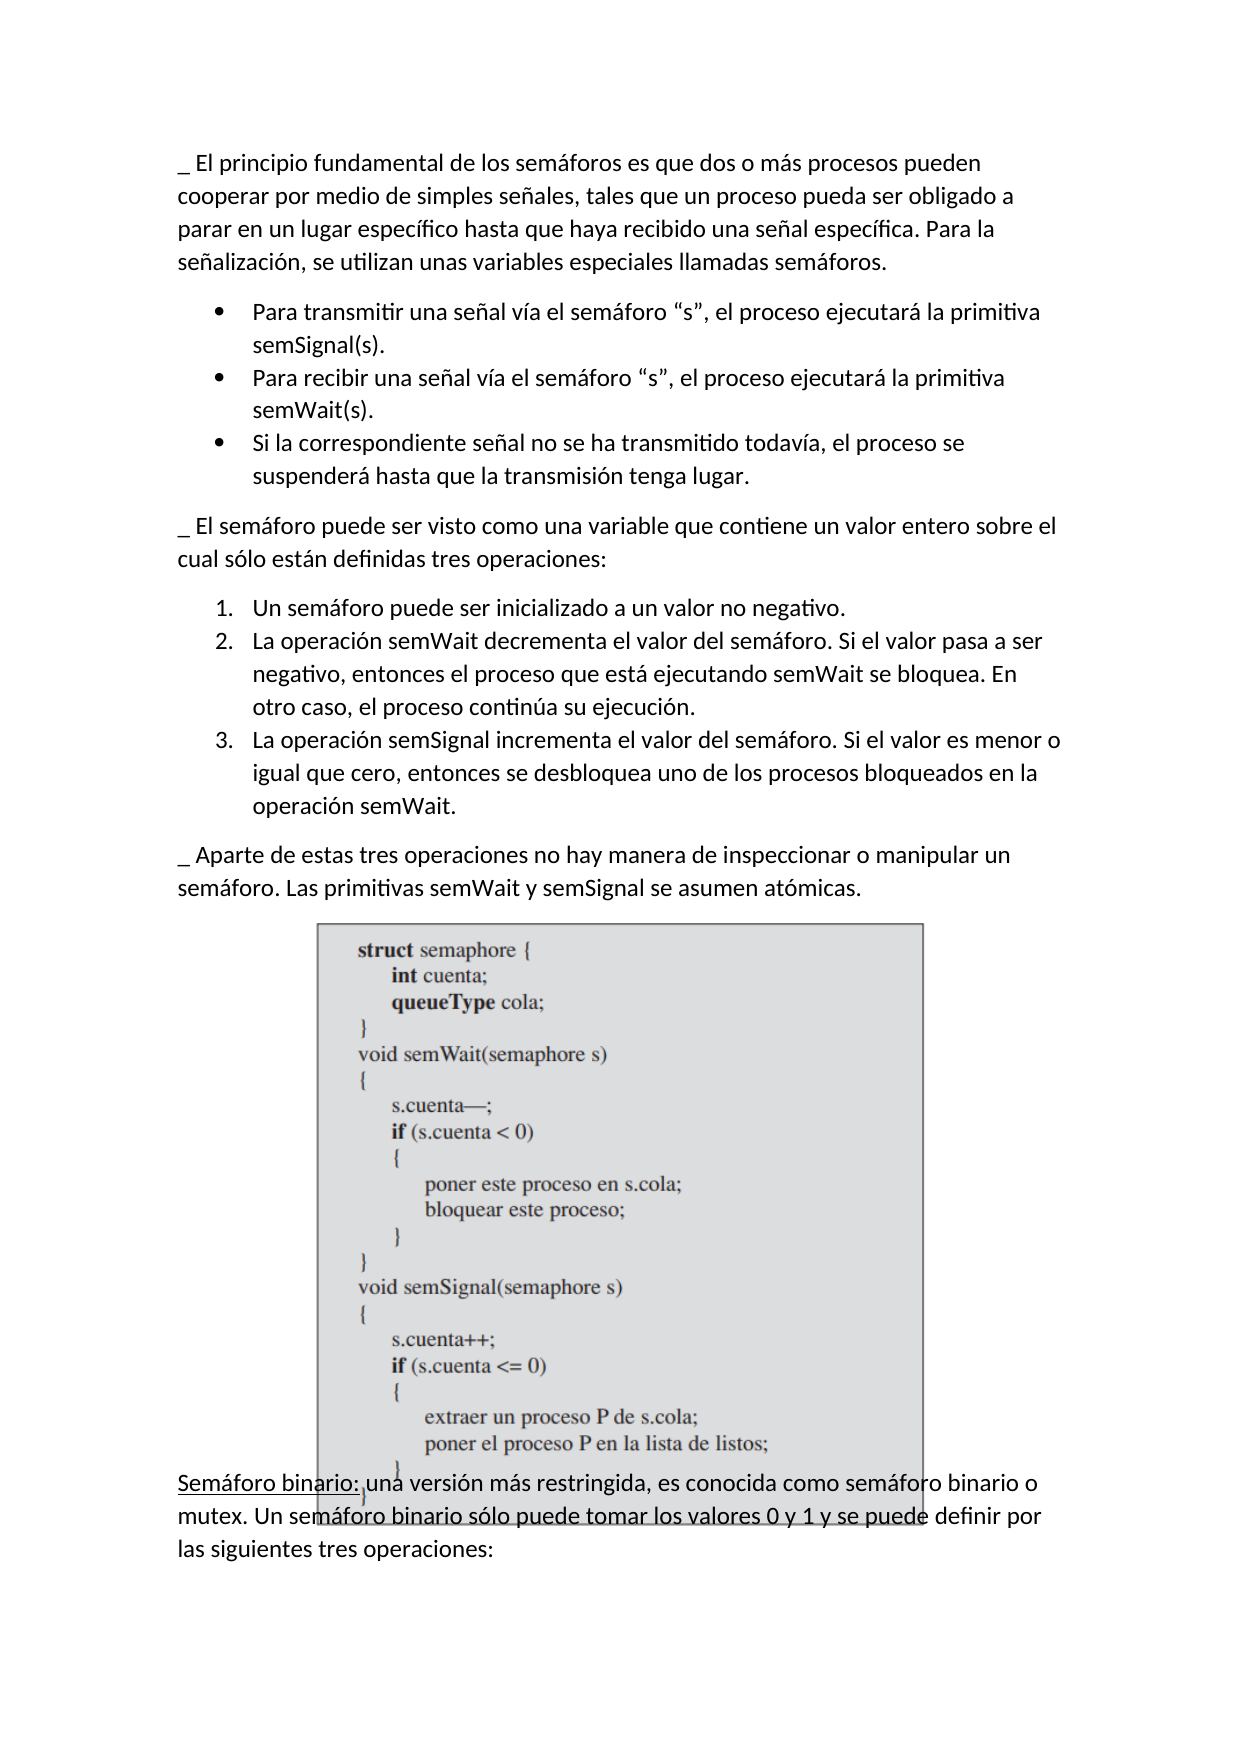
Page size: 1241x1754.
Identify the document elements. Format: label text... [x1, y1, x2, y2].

text _ El principio fundamental de los semáforos es que dos o más procesos pueden cooperar por medio de simples señales, tales que un proceso pueda ser obligado a parar en un lugar específico hasta que haya recibido una señal específica. Para la señalización, se utilizan unas variables especiales llamadas semáforos. [177, 148, 1063, 277]
list Para recibir una señal vía el semáforo “s”, el proceso ejecutará la primitiva semWait(s). [215, 362, 1063, 425]
list Si la correspondiente señal no se ha transmitido todavía, el proceso se suspenderá hasta que la transmisión tenga lugar. [215, 428, 1063, 491]
list La operación semSignal incrementa el valor del semáforo. Si el valor es menor o igual que cero, entonces se desbloquea uno de los procesos bloqueados en la operación semWait. [215, 724, 1063, 821]
text Semáforo binario: una versión más restringida, es conocida como semáforo binario o mutex. Un semáforo binario sólo puede tomar los valores 0 y 1 y se puede definir por las siguientes tres operaciones: [177, 1468, 1063, 1564]
list La operación semWait decrementa el valor del semáforo. Si el valor pasa a ser negativo, entonces el proceso que está ejecutando semWait se bloquea. En otro caso, el proceso continúa su ejecución. [215, 626, 1063, 722]
text _ El semáforo puede ser visto como una variable que contiene un valor entero sobre el cual sólo están definidas tres operaciones: [177, 510, 1063, 573]
text _ Aparte de estas tres operaciones no hay manera de inspeccionar o manipular un semáforo. Las primitivas semWait y semSignal se asumen atómicas. [177, 840, 1063, 903]
list Para transmitir una señal vía el semáforo “s”, el proceso ejecutará la primitiva semSignal(s). [215, 296, 1063, 359]
picture [314, 921, 926, 1468]
list Un semáforo puede ser inicializado a un valor no negativo. [215, 593, 1063, 623]
